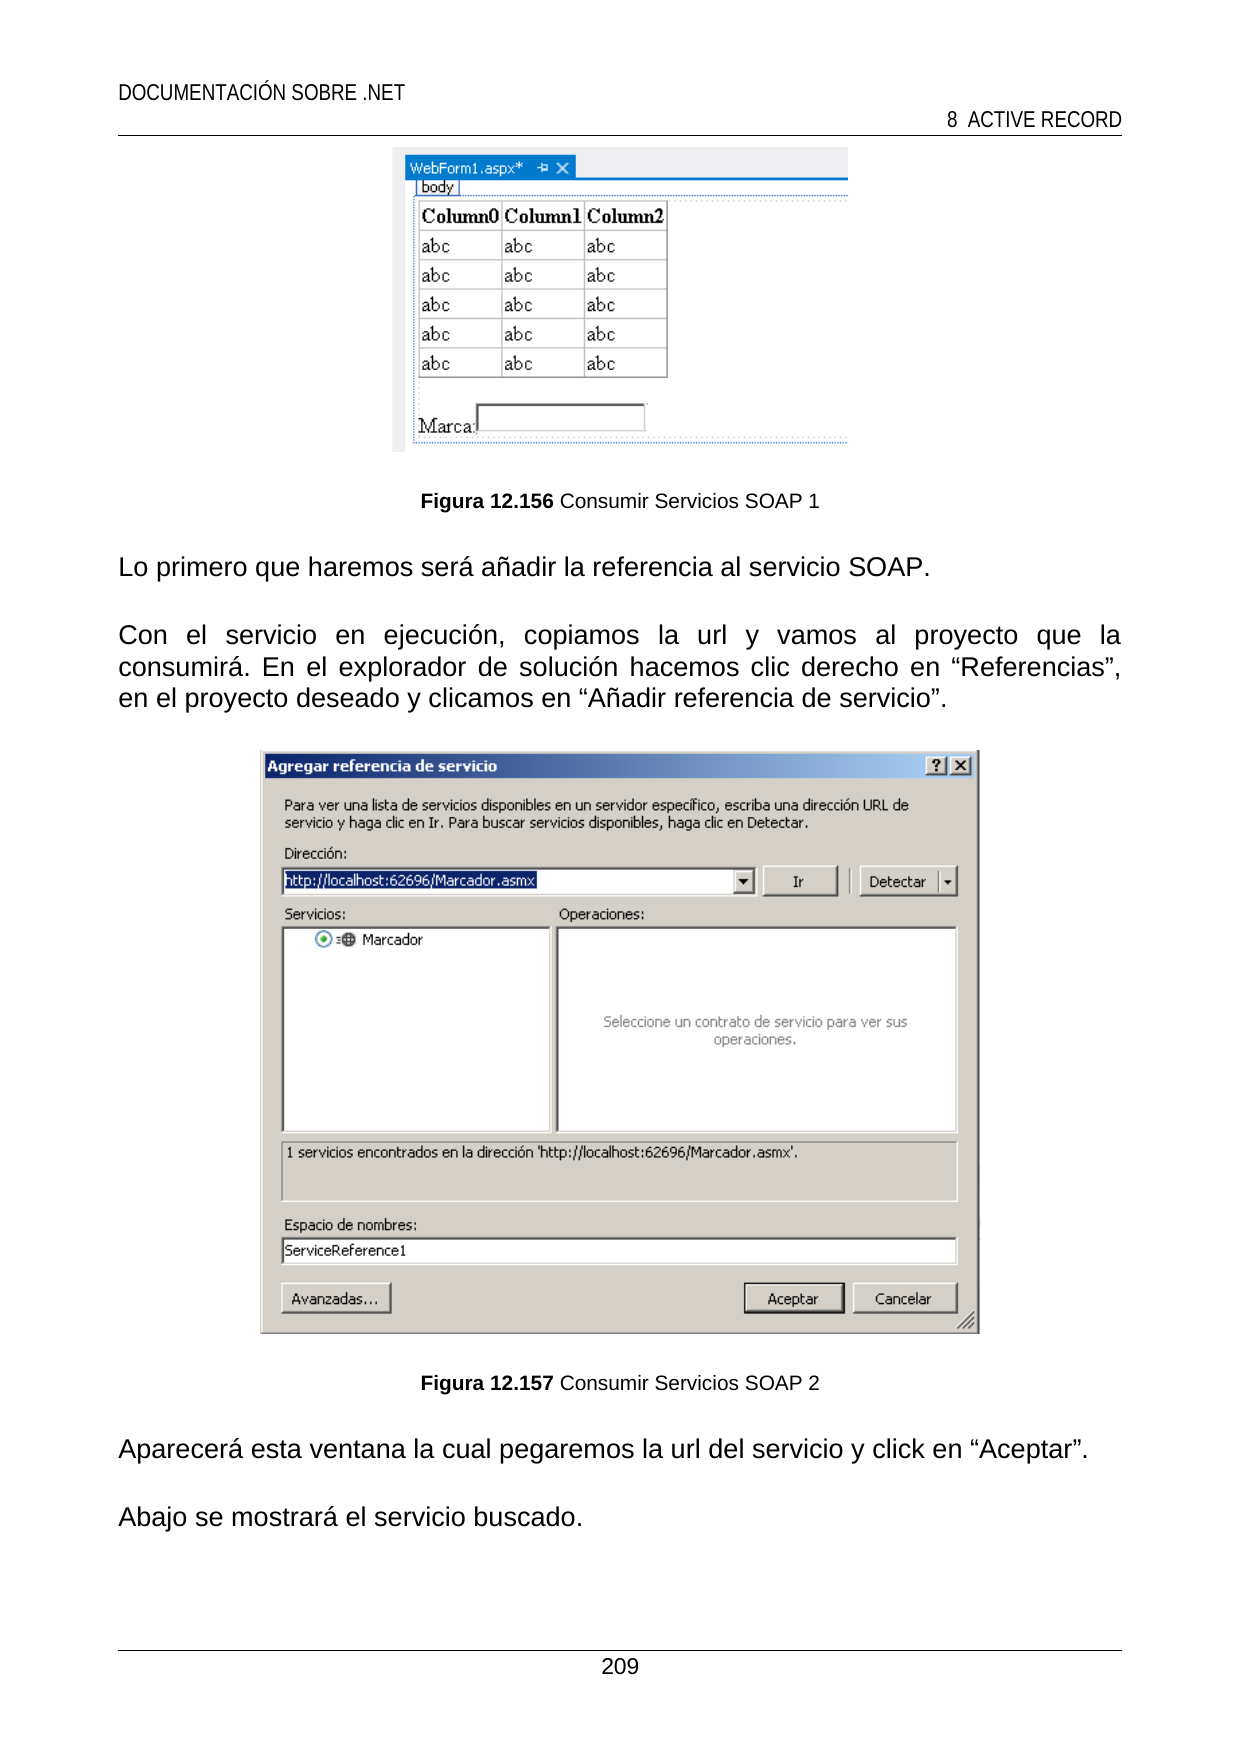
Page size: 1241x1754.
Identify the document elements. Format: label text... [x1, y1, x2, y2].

text Abajo se mostrará el servicio buscado. [118, 1501, 1122, 1533]
text Aparecerá esta ventana la cual pegaremos la url del servicio y click en “Aceptar”. [118, 1433, 1122, 1464]
picture [392, 147, 848, 452]
text Lo primero que haremos será añadir la referencia al servicio SOAP. [118, 551, 1122, 582]
picture [260, 750, 981, 1334]
text Con el servicio en ejecución, copiamos la url y vamos al proyecto que la consumirá. En el explorador de solución hacemos clic derecho en “Referencias”, en el proyecto deseado y clicamos en “Añadir referencia de servicio”. [118, 619, 1122, 713]
